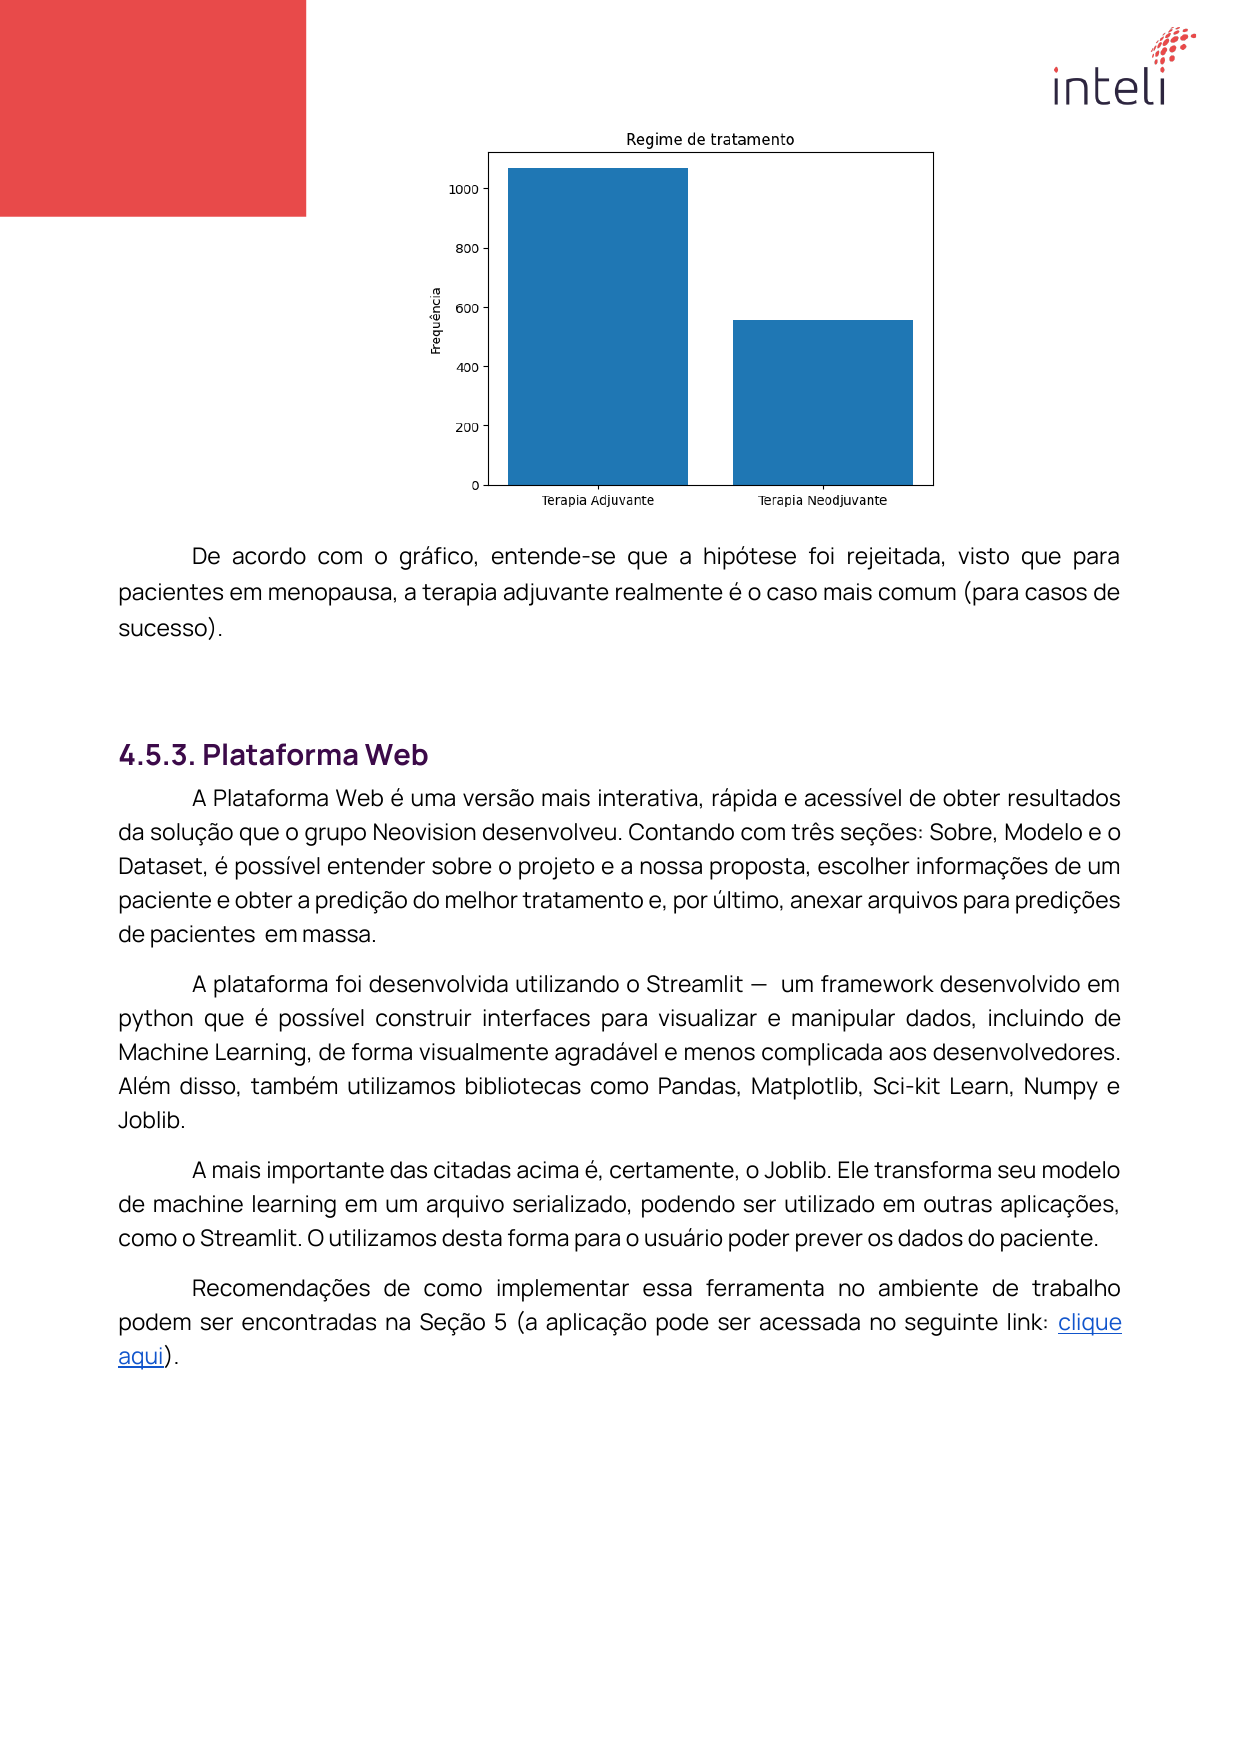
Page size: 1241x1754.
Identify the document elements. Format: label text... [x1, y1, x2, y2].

picture [420, 123, 941, 515]
subtitle 4.5.3. Plataforma Web [118, 734, 1122, 774]
picture [0, 0, 307, 217]
text A Plataforma Web é uma versão mais interativa, rápida e acessível de obter resultados da solução que o grupo Neovision desenvolveu. Contando com três seções: Sobre, Modelo e o Dataset, é possível entender sobre o projeto e a nossa proposta, escolher informações de um paciente e obter a predição do melhor tratamento e, por último, anexar arquivos para predições de pacientes em massa. [118, 782, 1122, 949]
text De acordo com o gráfico, entende-se que a hipótese foi rejeitada, visto que para pacientes em menopausa, a terapia adjuvante realmente é o caso mais comum (para casos de sucesso). [118, 540, 1122, 643]
text A plataforma foi desenvolvida utilizando o Streamlit — um framework desenvolvido em python que é possível construir interfaces para visualizar e manipular dados, incluindo de Machine Learning, de forma visualmente agradável e menos complicada aos desenvolvedores. Além disso, também utilizamos bibliotecas como Pandas, Matplotlib, Sci-kit Learn, Numpy e Joblib. [118, 968, 1122, 1135]
text A mais importante das citadas acima é, certamente, o Joblib. Ele transforma seu modelo de machine learning em um arquivo serializado, podendo ser utilizado em outras aplicações, como o Streamlit. O utilizamos desta forma para o usuário poder prever os dados do paciente. [118, 1154, 1122, 1253]
picture [1054, 27, 1197, 105]
text Recomendações de como implementar essa ferramenta no ambiente de trabalho podem ser encontradas na Seção 5 (a aplicação pode ser acessada no seguinte link: clique aqui). [118, 1272, 1122, 1371]
